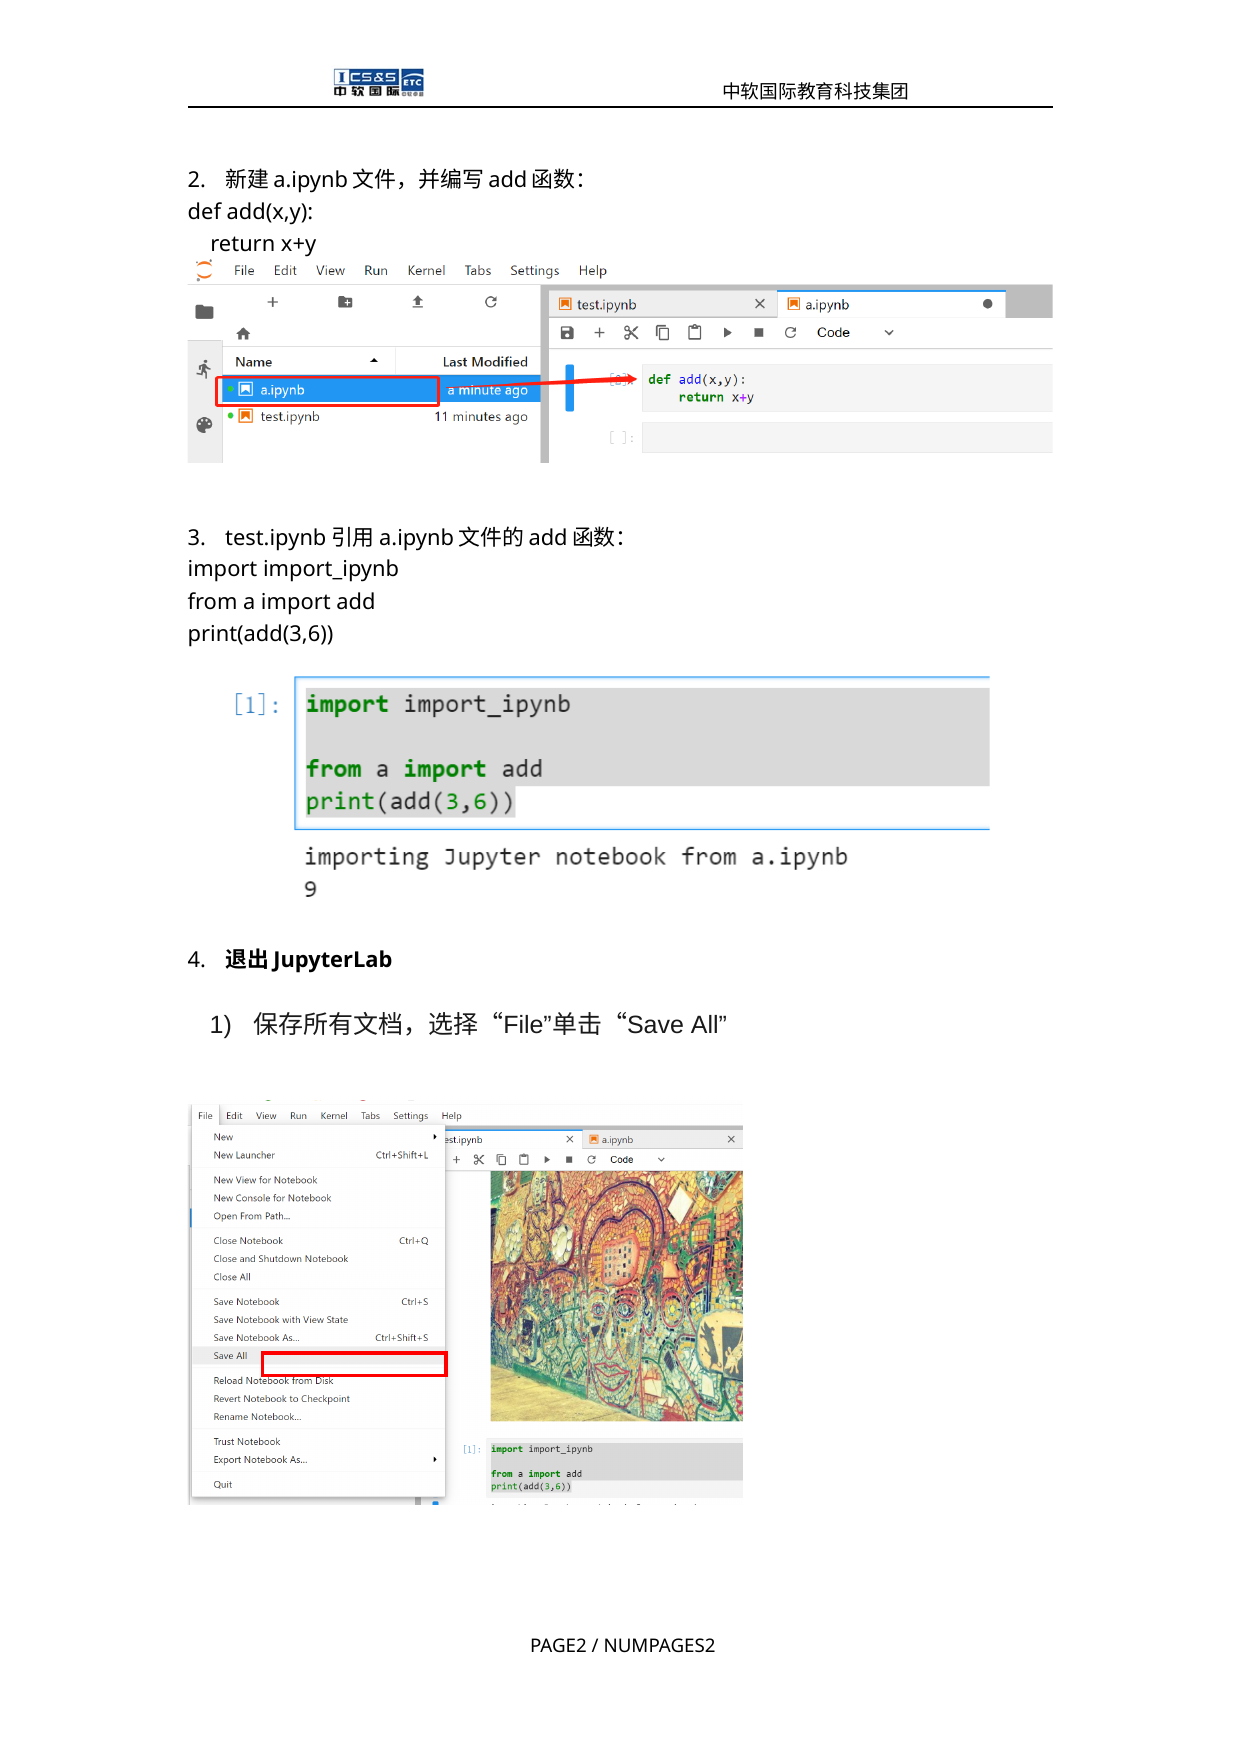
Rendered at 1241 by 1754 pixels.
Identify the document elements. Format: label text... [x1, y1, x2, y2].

picture [187, 259, 1053, 463]
list 保存所有文档，选择“File”单击“Save All” [209, 990, 1053, 1055]
list 新建a.ipynb文件，并编写add函数： [187, 162, 1053, 194]
list test.ipynb引用a.ipynb文件的add函数： [187, 519, 1053, 552]
text return x+y [187, 227, 1053, 259]
text from a import add [187, 584, 1053, 617]
text print(add(3,6)) [187, 617, 1053, 649]
picture [331, 65, 425, 99]
picture [187, 1100, 743, 1505]
picture [187, 649, 990, 920]
text import import_ipynb [187, 552, 1053, 584]
text def add(x,y): [187, 194, 1053, 227]
list 退出JupyterLab [187, 942, 1053, 974]
